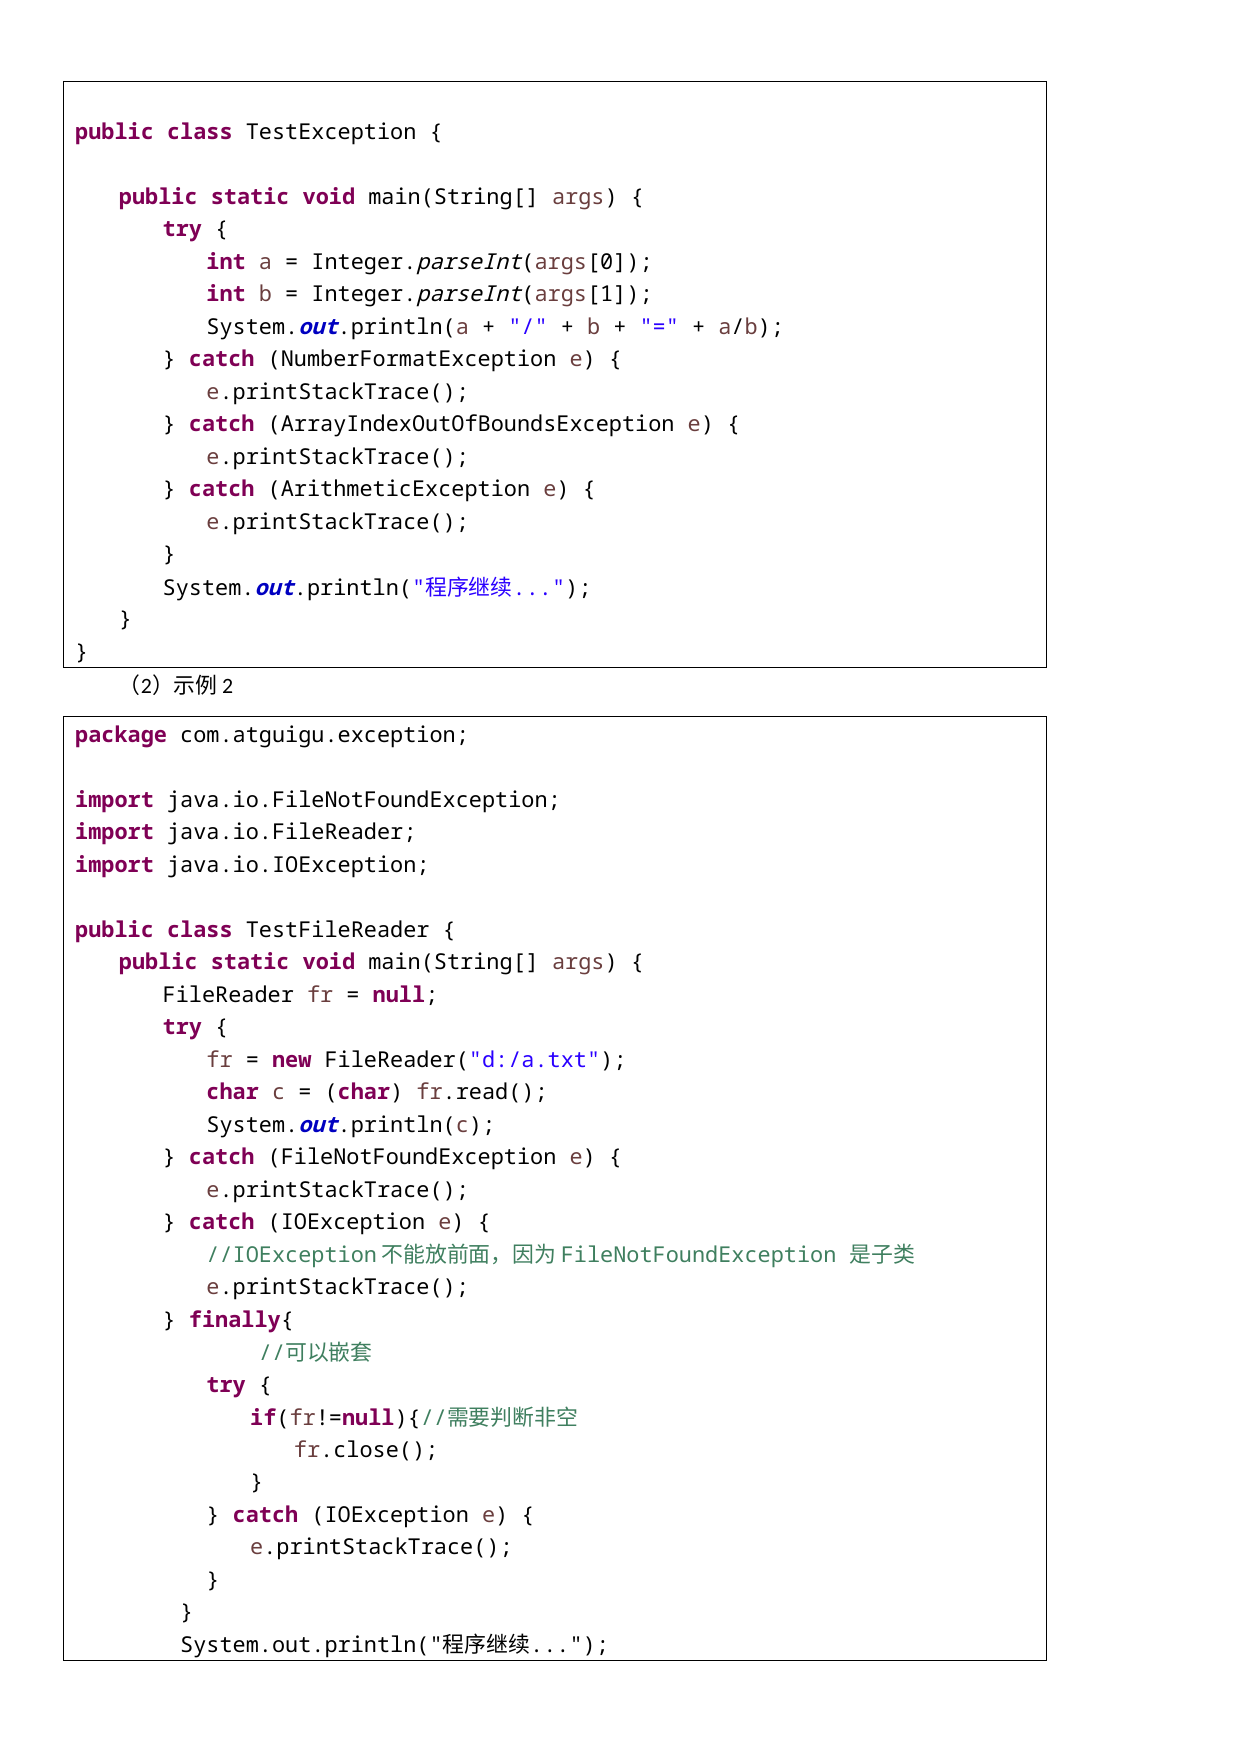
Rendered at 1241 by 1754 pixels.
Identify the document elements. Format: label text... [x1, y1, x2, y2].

text （2）示例2 [75, 668, 1165, 700]
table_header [64, 717, 1046, 1660]
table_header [64, 82, 1046, 667]
